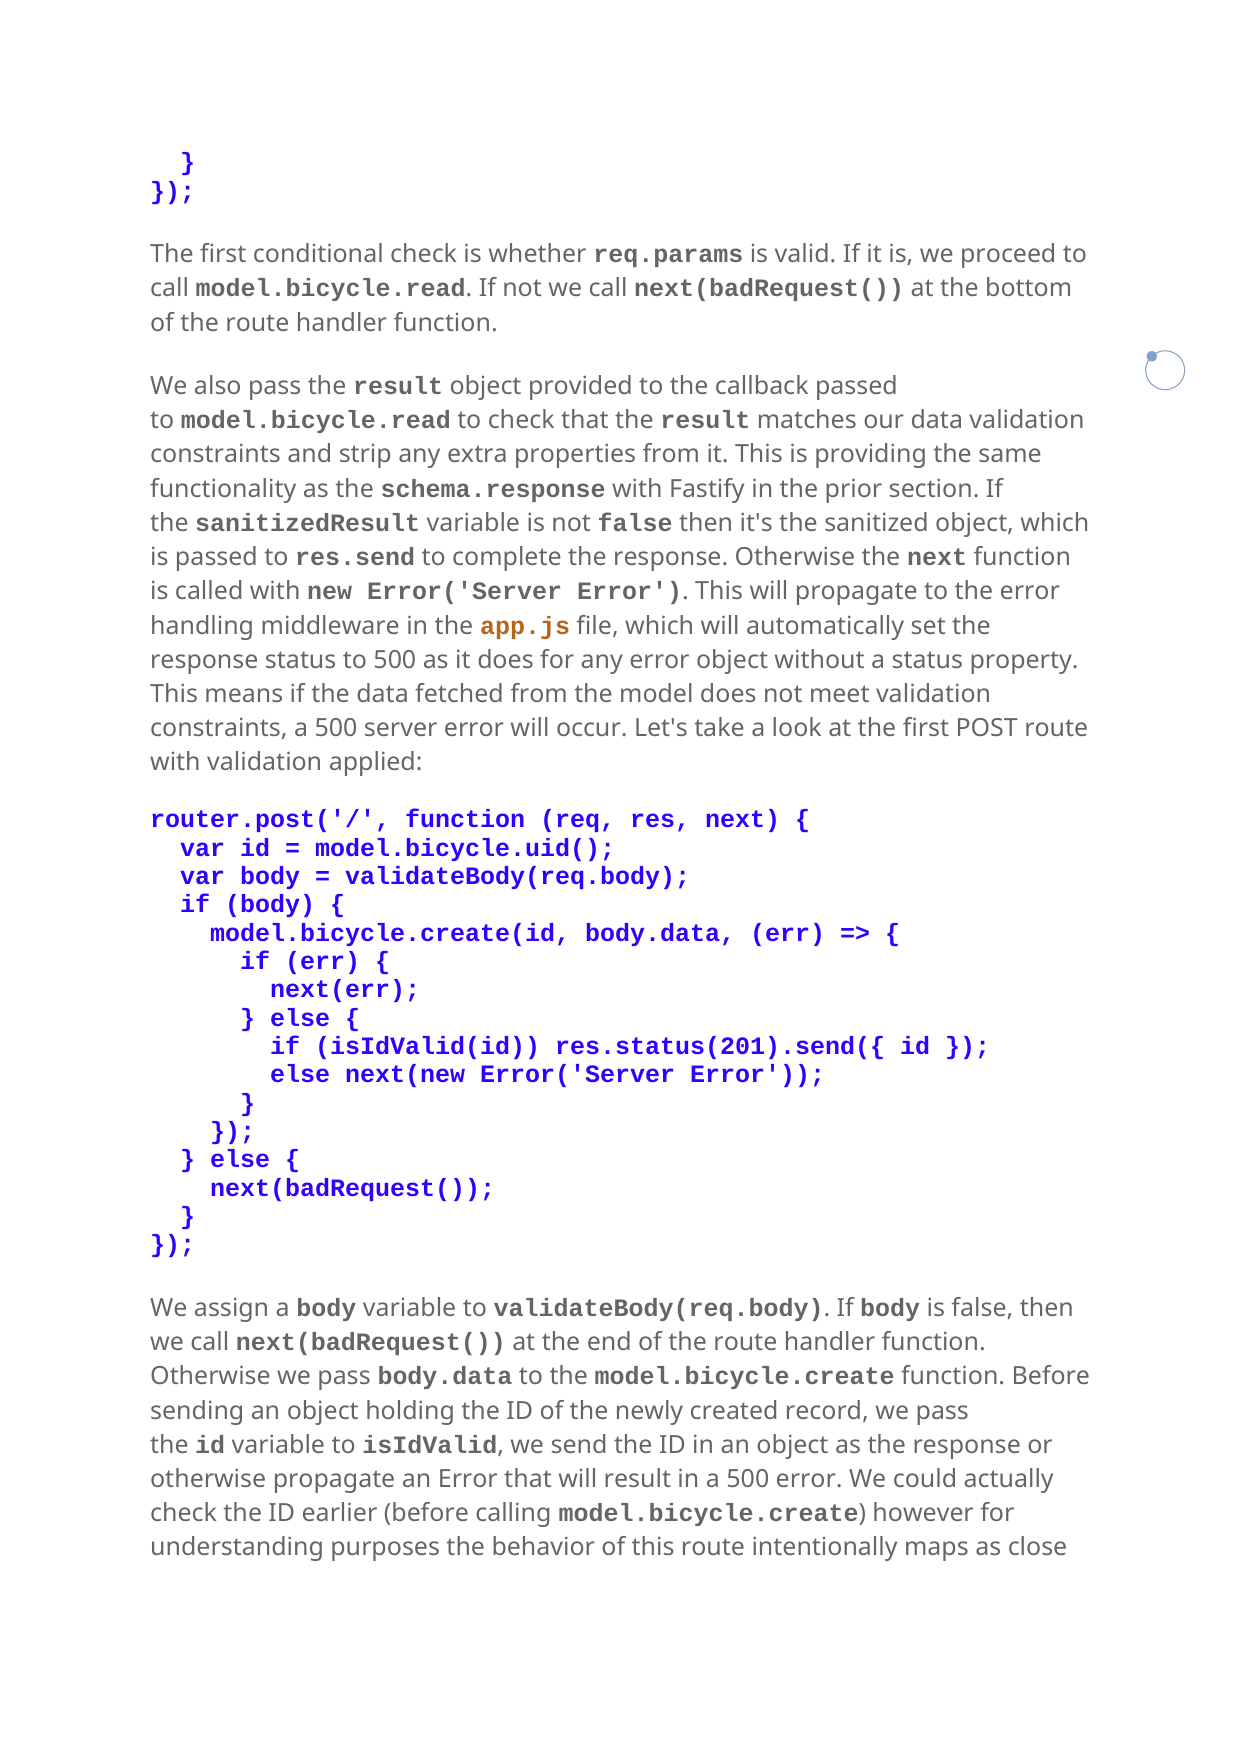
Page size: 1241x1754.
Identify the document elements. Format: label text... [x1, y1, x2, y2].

text We also pass the result object provided to the callback passed to model.bicycle.read to check that the result matches our data validation constraints and strip any extra properties from it. This is providing the same functionality as the schema.response with Fastify in the prior section. If the sanitizedResult variable is not false then it's the sanitized object, which is passed to res.send to complete the response. Otherwise the next function is called with new Error('Server Error'). This will propagate to the error handling middleware in the app.js file, which will automatically set the response status to 500 as it does for any error object without a status property. This means if the data fetched from the model does not meet validation constraints, a 500 server error will occur. Let's take a look at the first POST route with validation applied: [150, 368, 1090, 778]
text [150, 1289, 1090, 1563]
text The first conditional check is whether req.params is valid. If it is, we proceed to call model.bicycle.read. If not we call next(badRequest()) at the bottom of the route handler function. [150, 236, 1090, 338]
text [150, 150, 1090, 207]
text router.post('/', function (req, res, next) { var id = model.bicycle.uid(); var body = validateBody(req.body); if (body) { model.bicycle.create(id, body.data, (err) => { if (err) { next(err); } else { if (isIdValid(id)) res.status(201).send({ id }); else next(new Error('Server Error')); } }); } else { next(badRequest()); } }); [150, 807, 1090, 1260]
